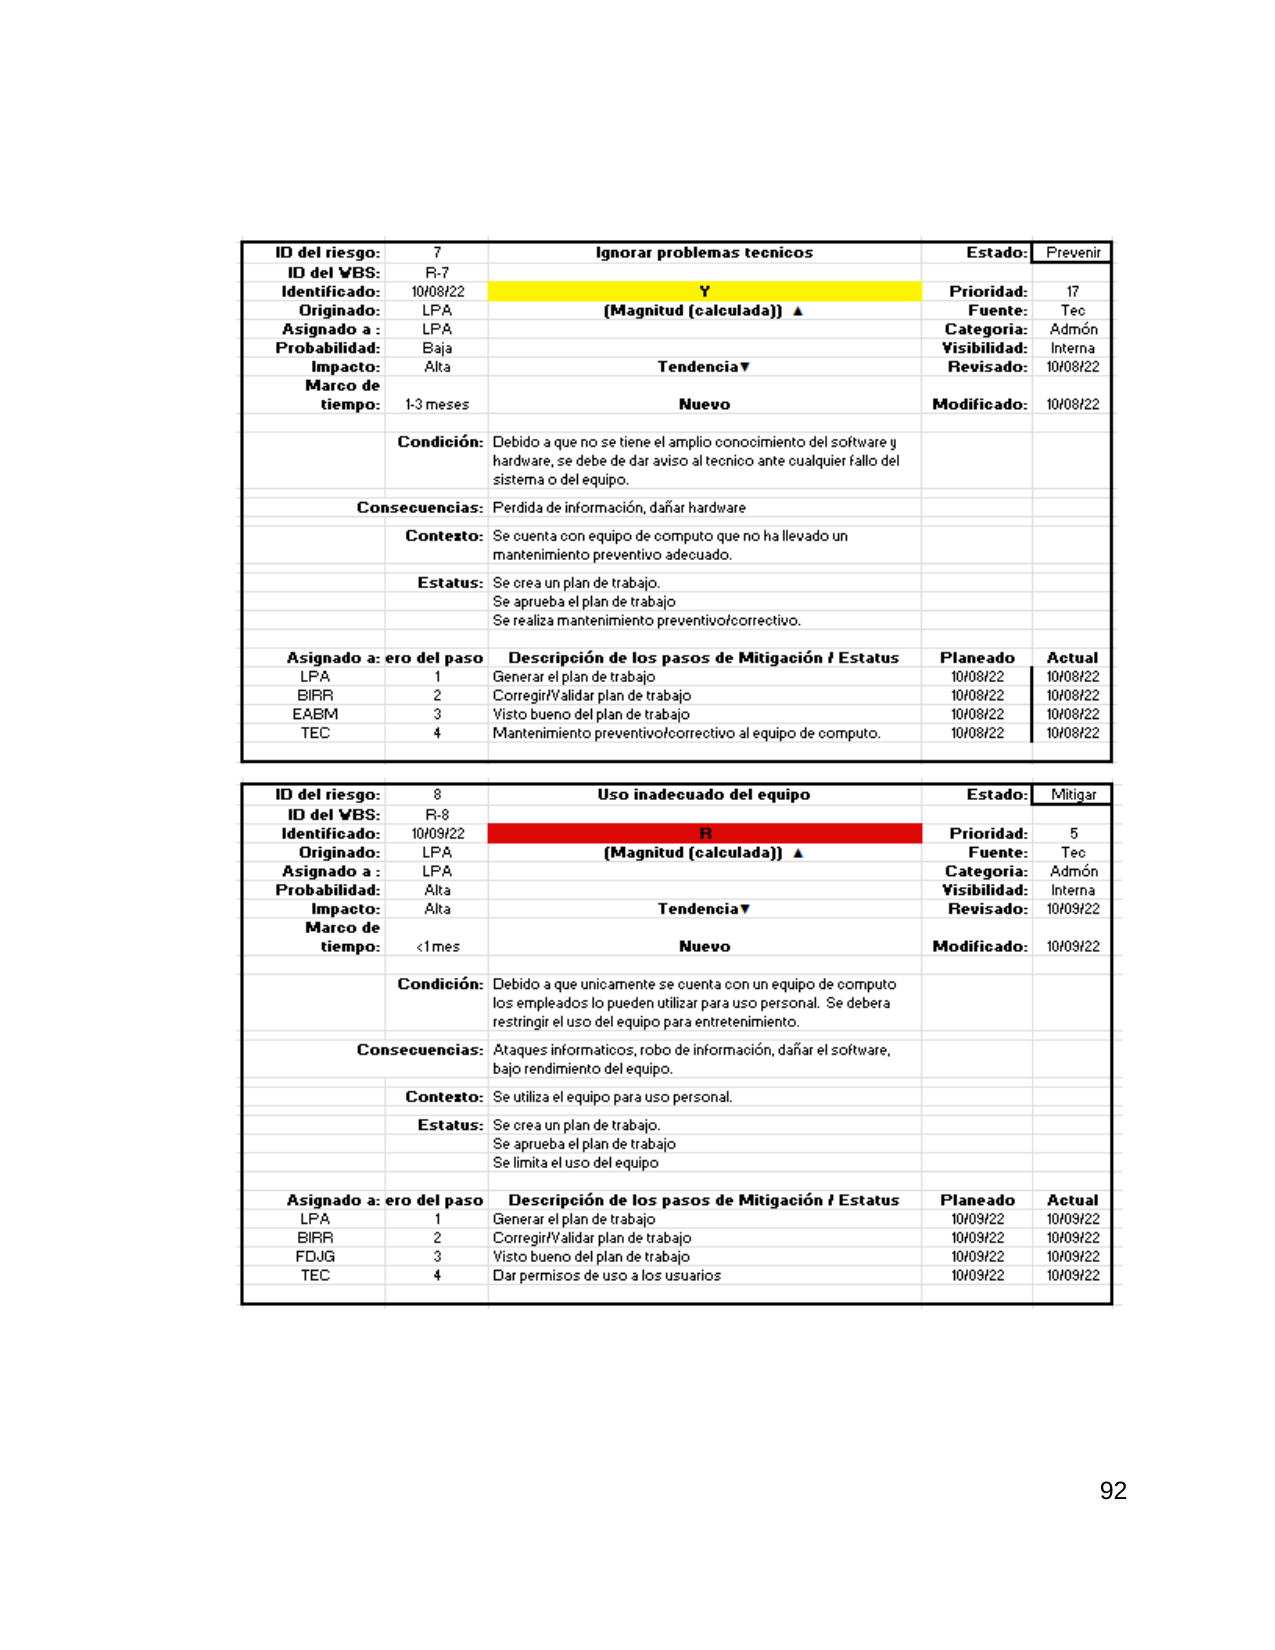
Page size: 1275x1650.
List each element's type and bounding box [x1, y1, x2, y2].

picture [236, 778, 1123, 1309]
picture [236, 236, 1118, 765]
